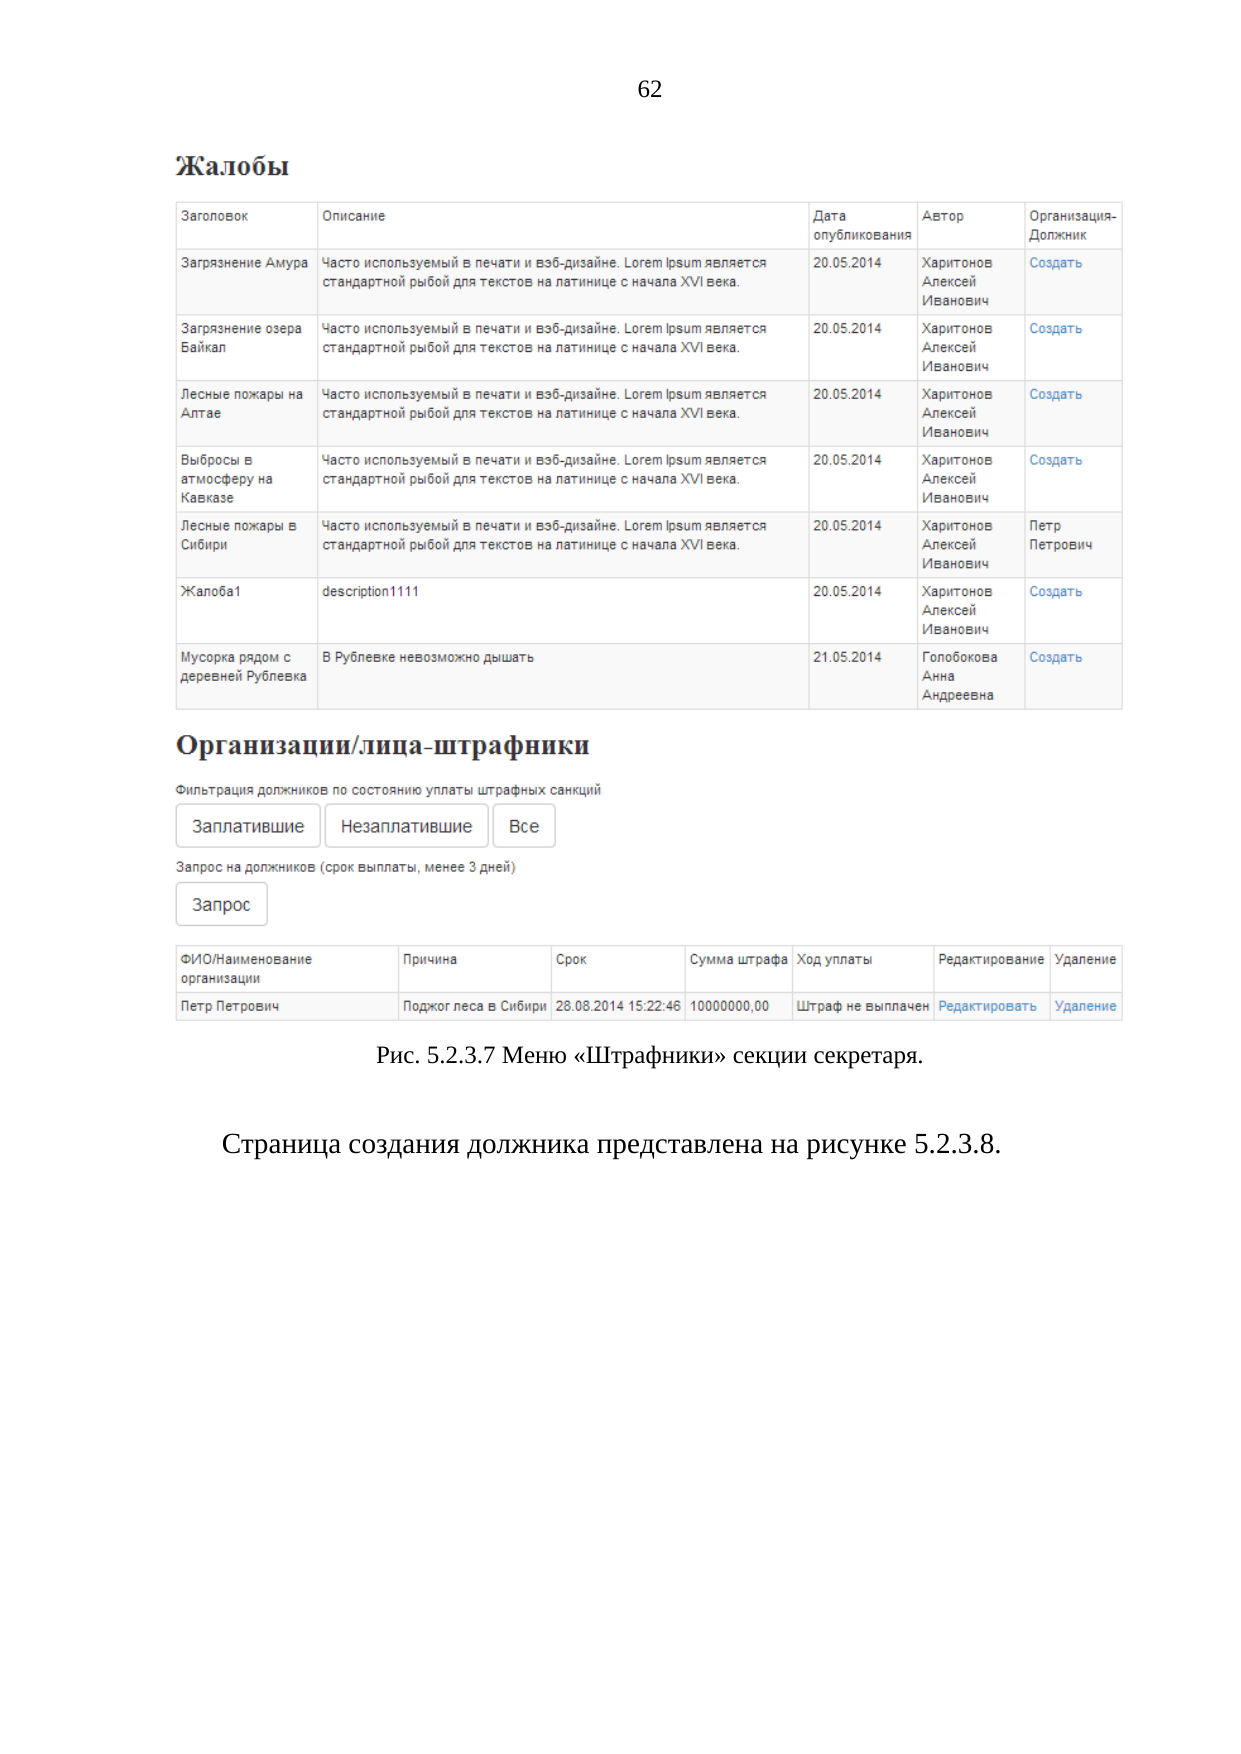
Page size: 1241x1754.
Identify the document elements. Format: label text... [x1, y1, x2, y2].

text Страница создания должника представлена на рисунке 5.2.3.8. [148, 1126, 1152, 1160]
picture [148, 131, 1152, 1040]
text Рис. 5.2.3.7 Меню «Штрафники» секции секретаря. [148, 1040, 1152, 1069]
